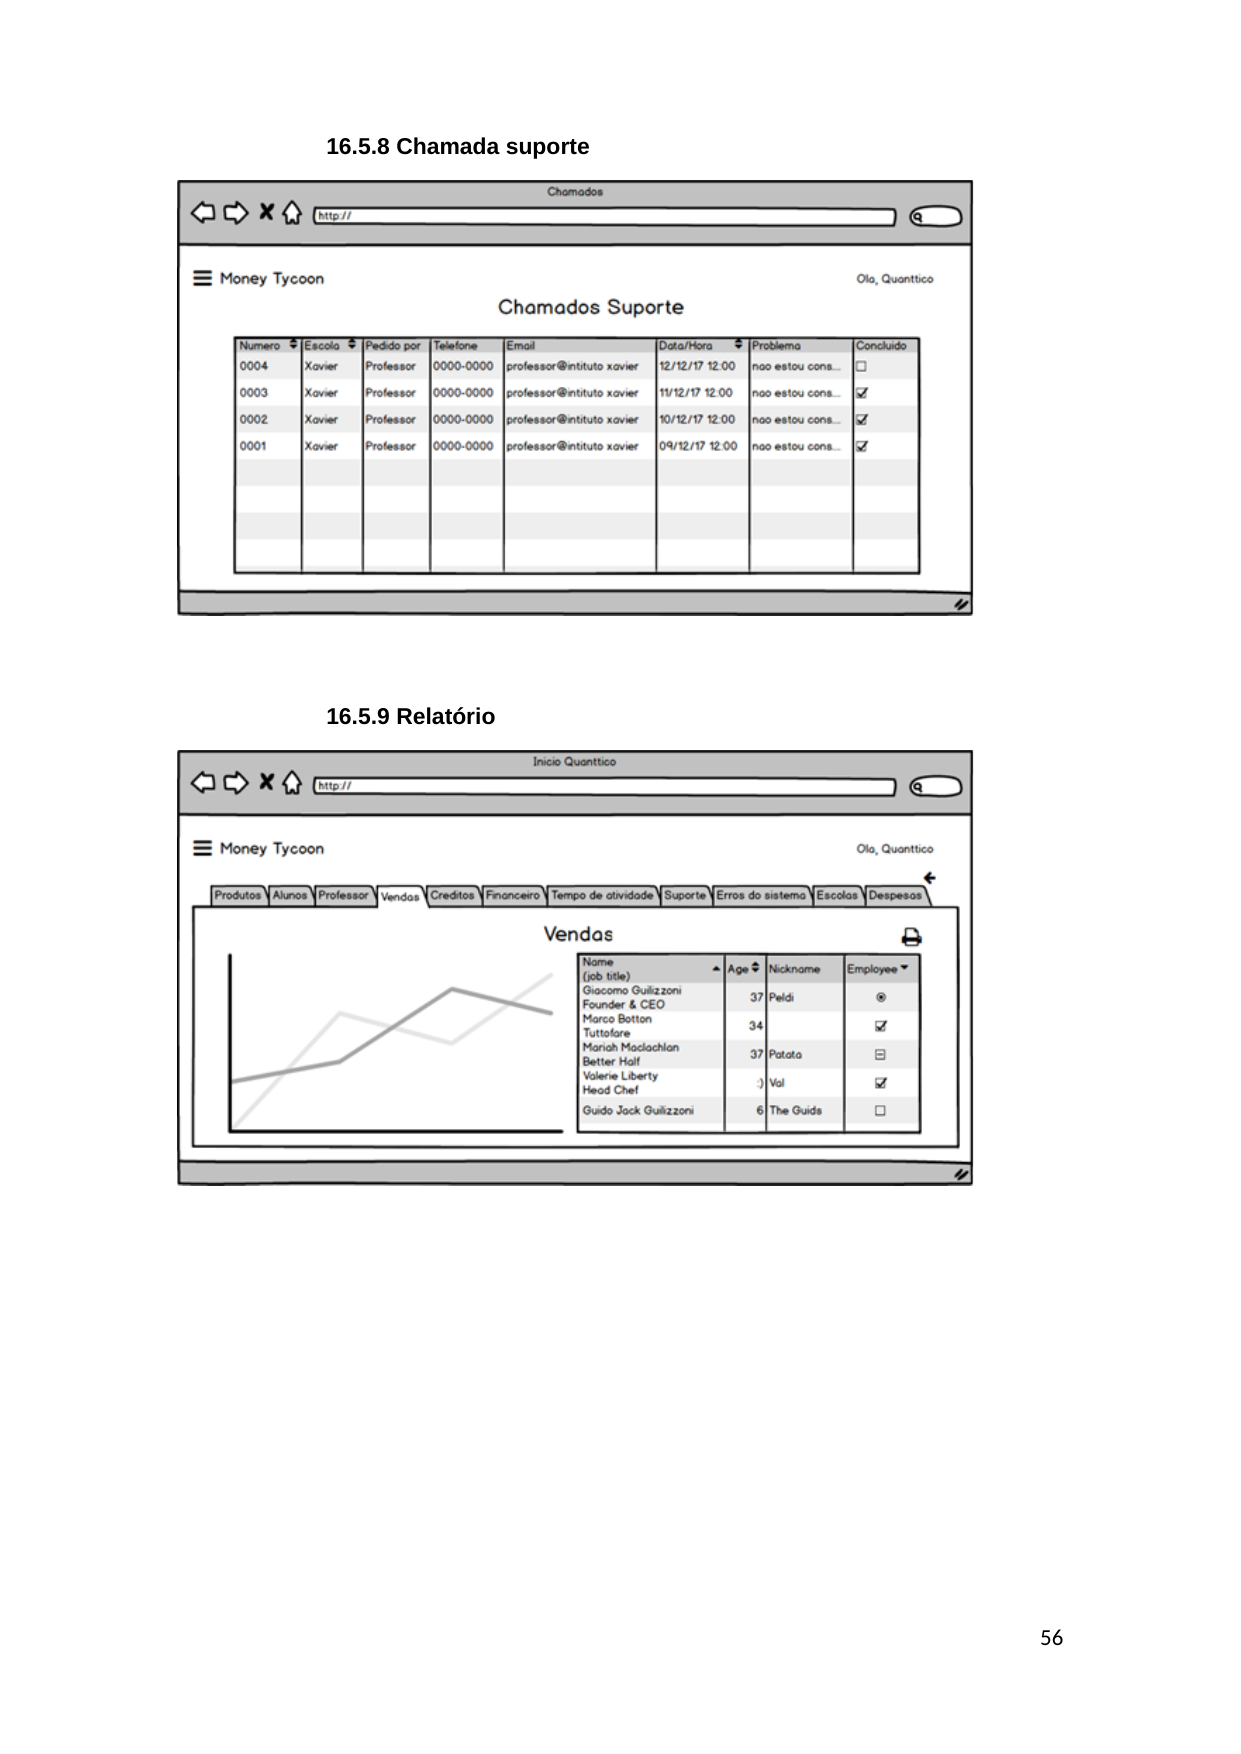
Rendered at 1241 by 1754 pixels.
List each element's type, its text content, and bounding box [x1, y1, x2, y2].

text 16.5.9 Relatório [252, 703, 1063, 729]
picture [177, 750, 974, 1186]
picture [177, 180, 974, 616]
text 16.5.8 Chamada suporte [252, 133, 1063, 159]
